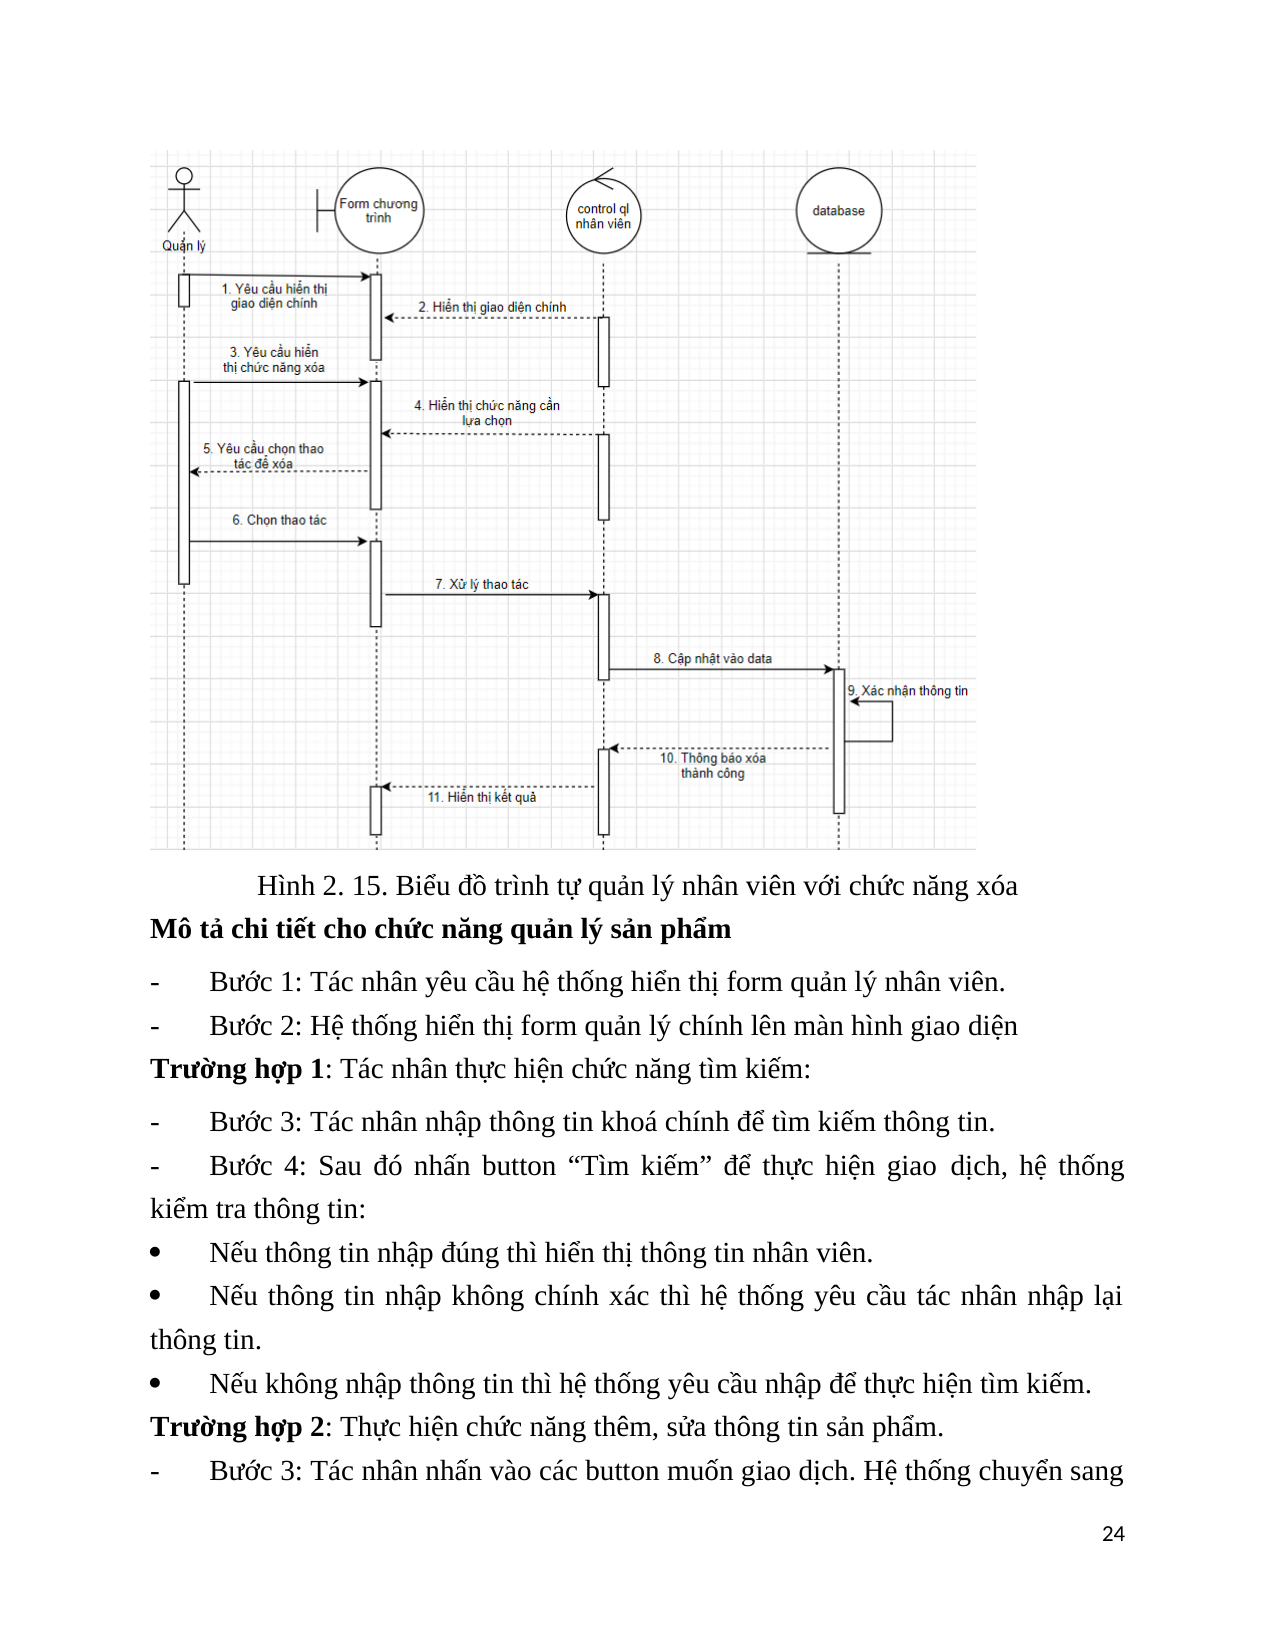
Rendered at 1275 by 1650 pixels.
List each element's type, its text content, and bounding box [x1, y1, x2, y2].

list Nếu thông tin nhập đúng thì hiển thị thông tin nhân viên. [150, 1235, 1125, 1268]
picture [150, 150, 977, 850]
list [150, 1453, 1125, 1486]
list Nếu không nhập thông tin thì hệ thống yêu cầu nhập để thực hiện tìm kiếm. [150, 1366, 1125, 1399]
text Mô tả chi tiết cho chức năng quản lý sản phẩm [150, 912, 1125, 945]
list Bước 4: Sau đó nhấn button “Tìm kiếm” để thực hiện giao dịch, hệ thống kiểm tra thông tin: [150, 1148, 1125, 1225]
list Bước 3: Tác nhân nhập thông tin khoá chính để tìm kiếm thông tin. [150, 1104, 1125, 1138]
list Nếu thông tin nhập không chính xác thì hệ thống yêu cầu tác nhân nhập lại thông tin. [150, 1278, 1125, 1356]
text Trường hợp 2: Thực hiện chức năng thêm, sửa thông tin sản phẩm. [150, 1409, 1125, 1443]
text Trường hợp 1: Tác nhân thực hiện chức năng tìm kiếm: [150, 1051, 1125, 1085]
list Bước 1: Tác nhân yêu cầu hệ thống hiển thị form quản lý nhân viên. [150, 964, 1125, 998]
text Hình 2. 15. Biểu đồ trình tự quản lý nhân viên với chức năng xóa [150, 868, 1125, 902]
list Bước 2: Hệ thống hiển thị form quản lý chính lên màn hình giao diện [150, 1008, 1125, 1041]
